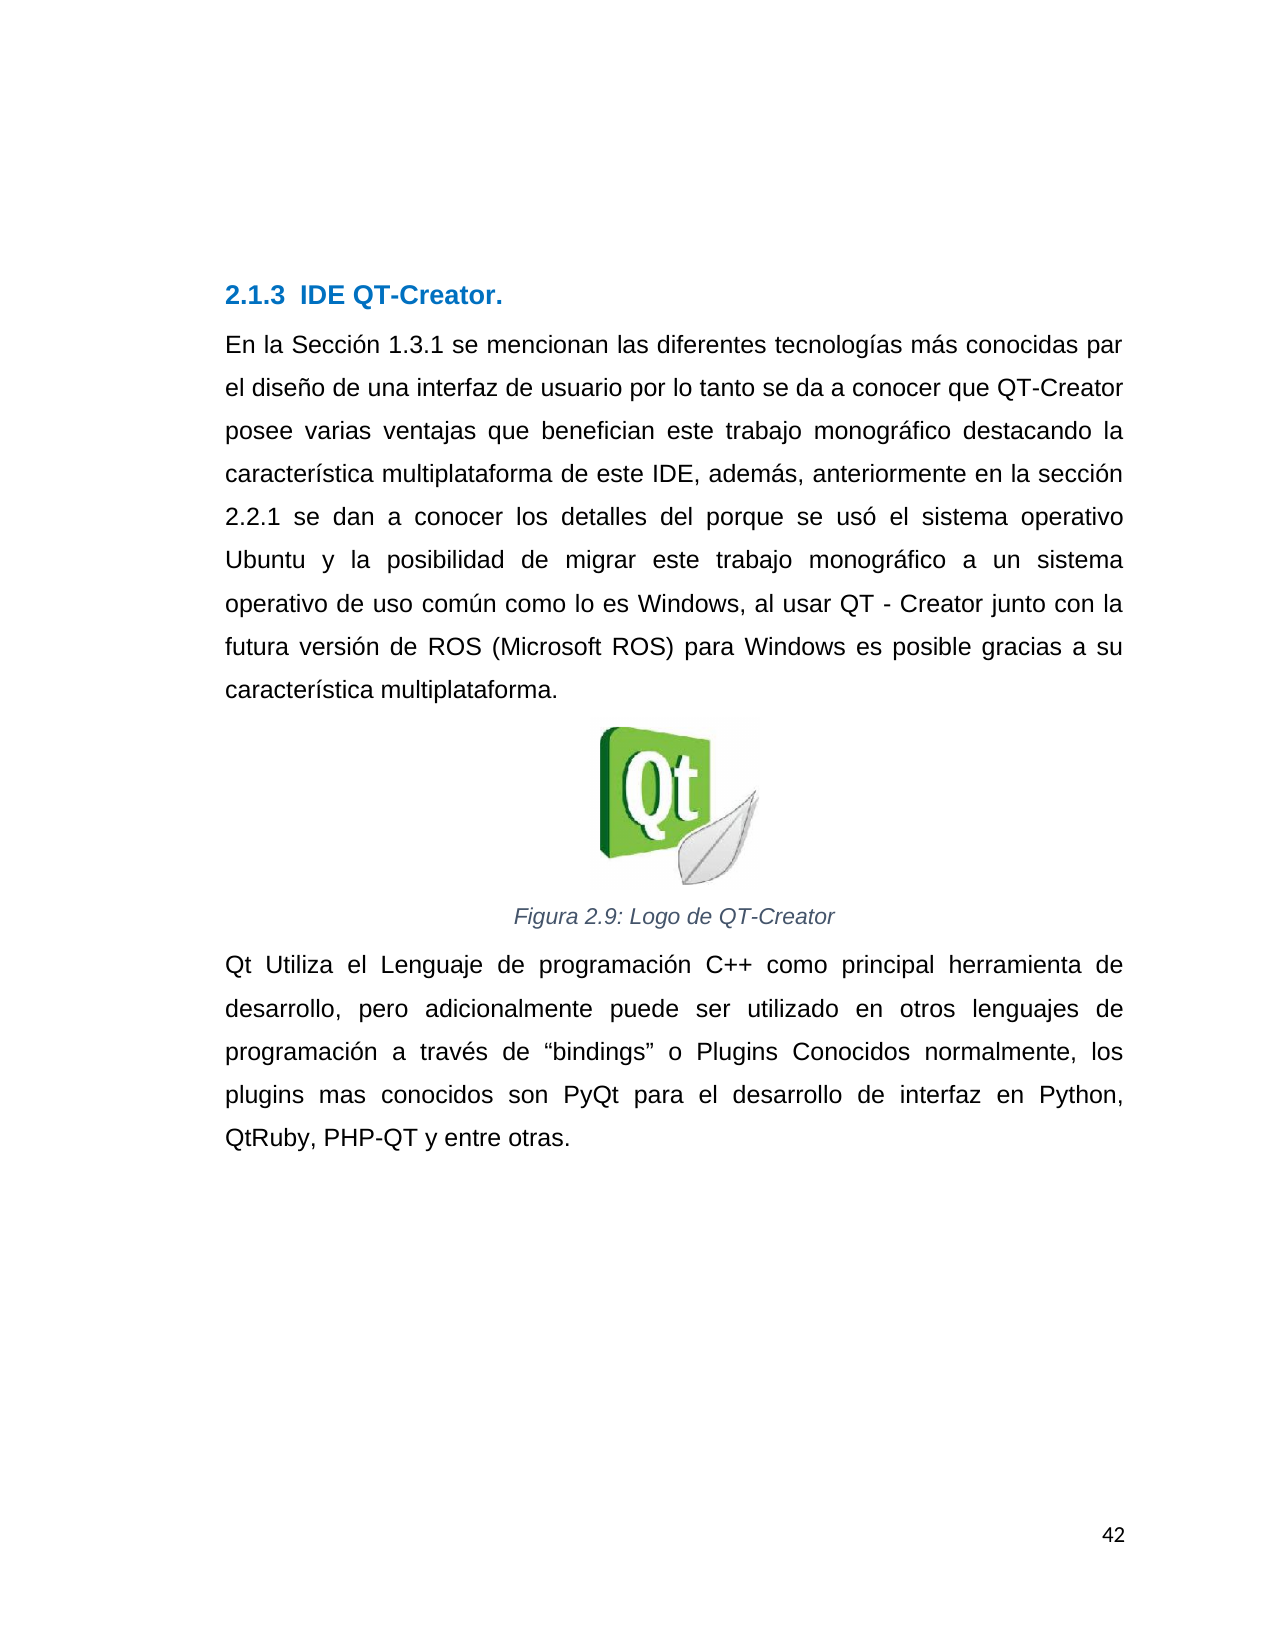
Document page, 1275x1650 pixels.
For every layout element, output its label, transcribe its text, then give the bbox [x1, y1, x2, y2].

list IDE QT-Creator. [225, 279, 1125, 311]
text Figura 2.9: Logo de QT-Creator [225, 903, 1125, 930]
text Qt Utiliza el Lenguaje de programación C++ como principal herramienta de desarrollo, pero adicionalmente puede ser utilizado en otros lenguajes de programación a través de “bindings” o Plugins Conocidos normalmente, los plugins mas conocidos son PyQt para el desarrollo de interfaz en Python, QtRuby, PHP-QT y entre otras. [225, 951, 1125, 1152]
picture [590, 717, 760, 890]
text En la Sección 1.3.1 se mencionan las diferentes tecnologías más conocidas par el diseño de una interfaz de usuario por lo tanto se da a conocer que QT-Creator posee varias ventajas que benefician este trabajo monográfico destacando la característica multiplataforma de este IDE, además, anteriormente en la sección 2.2.1 se dan a conocer los detalles del porque se usó el sistema operativo Ubuntu y la posibilidad de migrar este trabajo monográfico a un sistema operativo de uso común como lo es Windows, al usar QT - Creator junto con la futura versión de ROS (Microsoft ROS) para Windows es posible gracias a su característica multiplataforma. [225, 330, 1125, 703]
